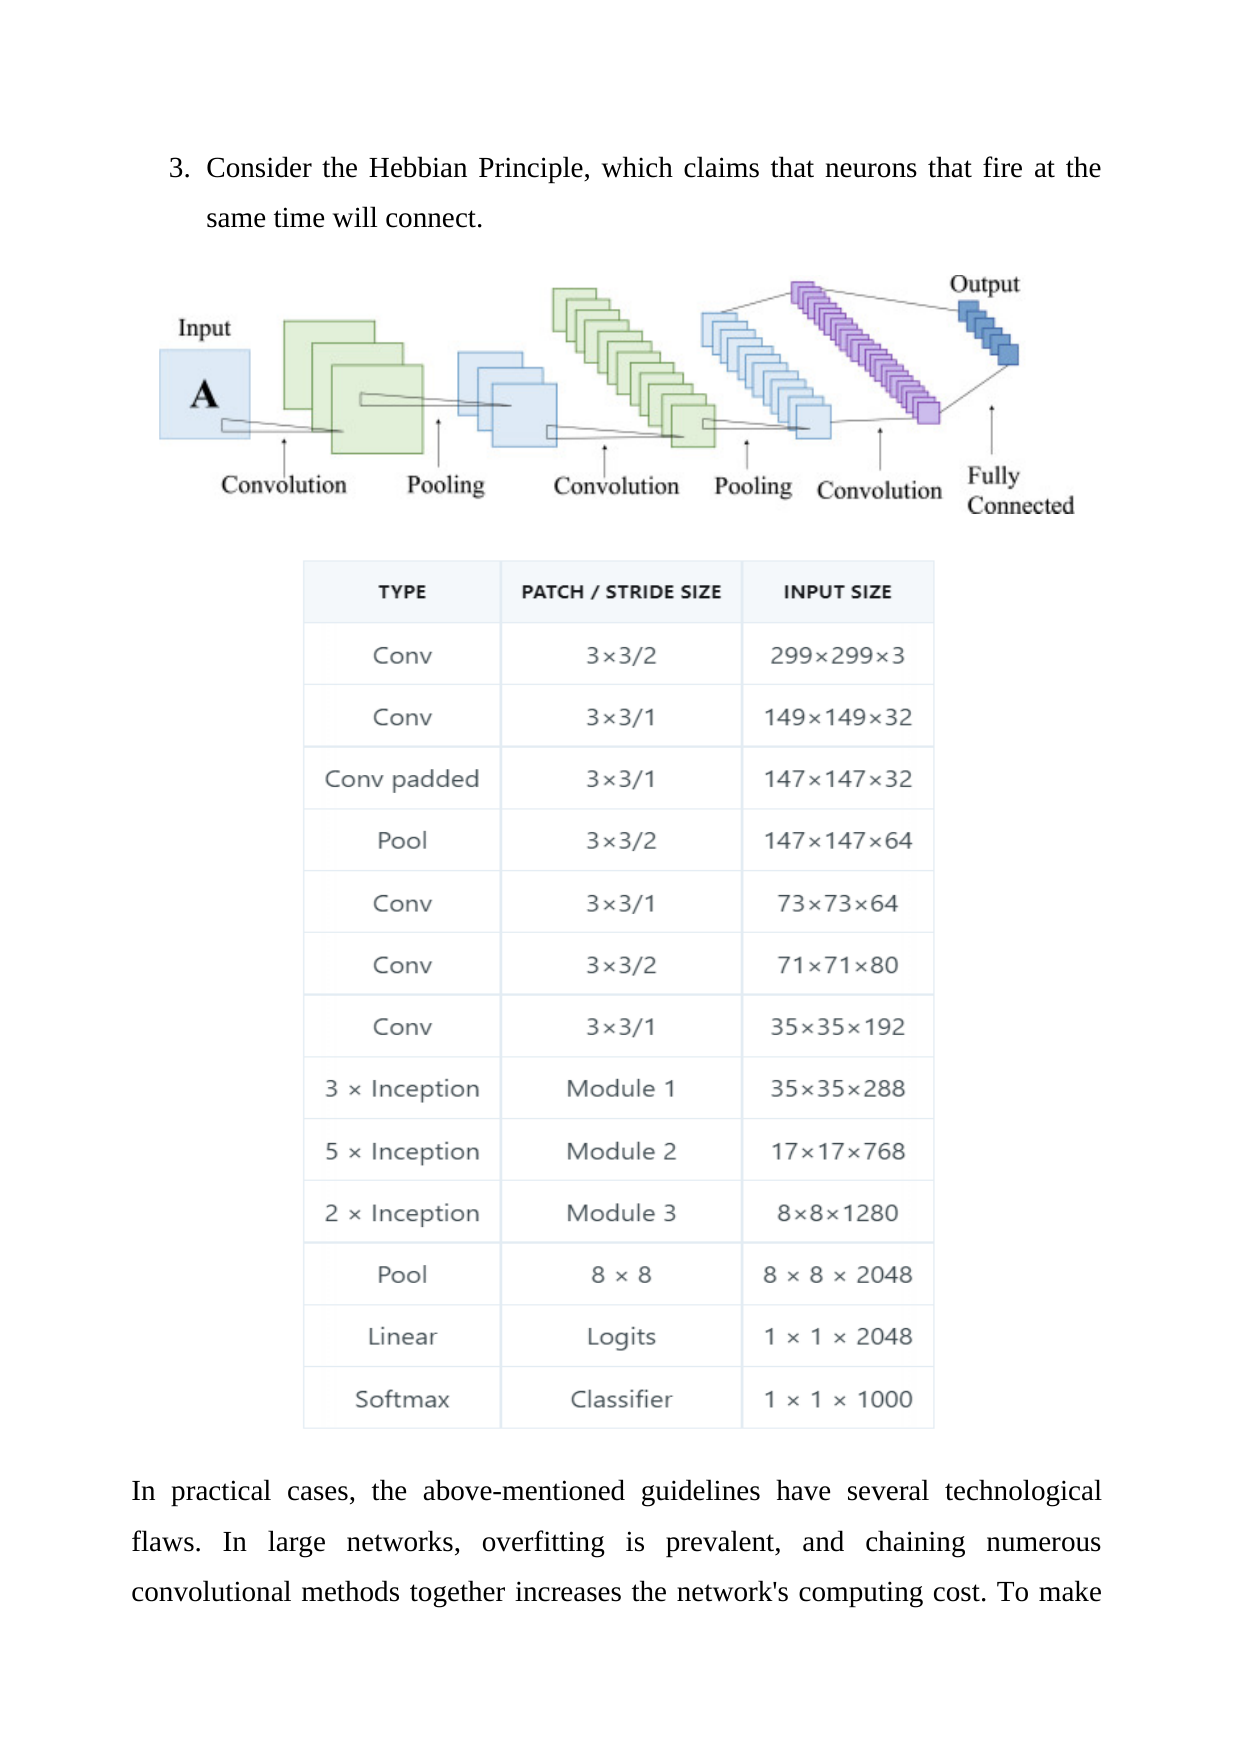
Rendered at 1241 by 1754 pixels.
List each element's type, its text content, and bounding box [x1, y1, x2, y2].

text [131, 1473, 1103, 1607]
list Consider the Hebbian Principle, which claims that neurons that fire at the same time will connect. [169, 150, 1103, 234]
picture [294, 551, 940, 1436]
picture [159, 275, 1075, 514]
